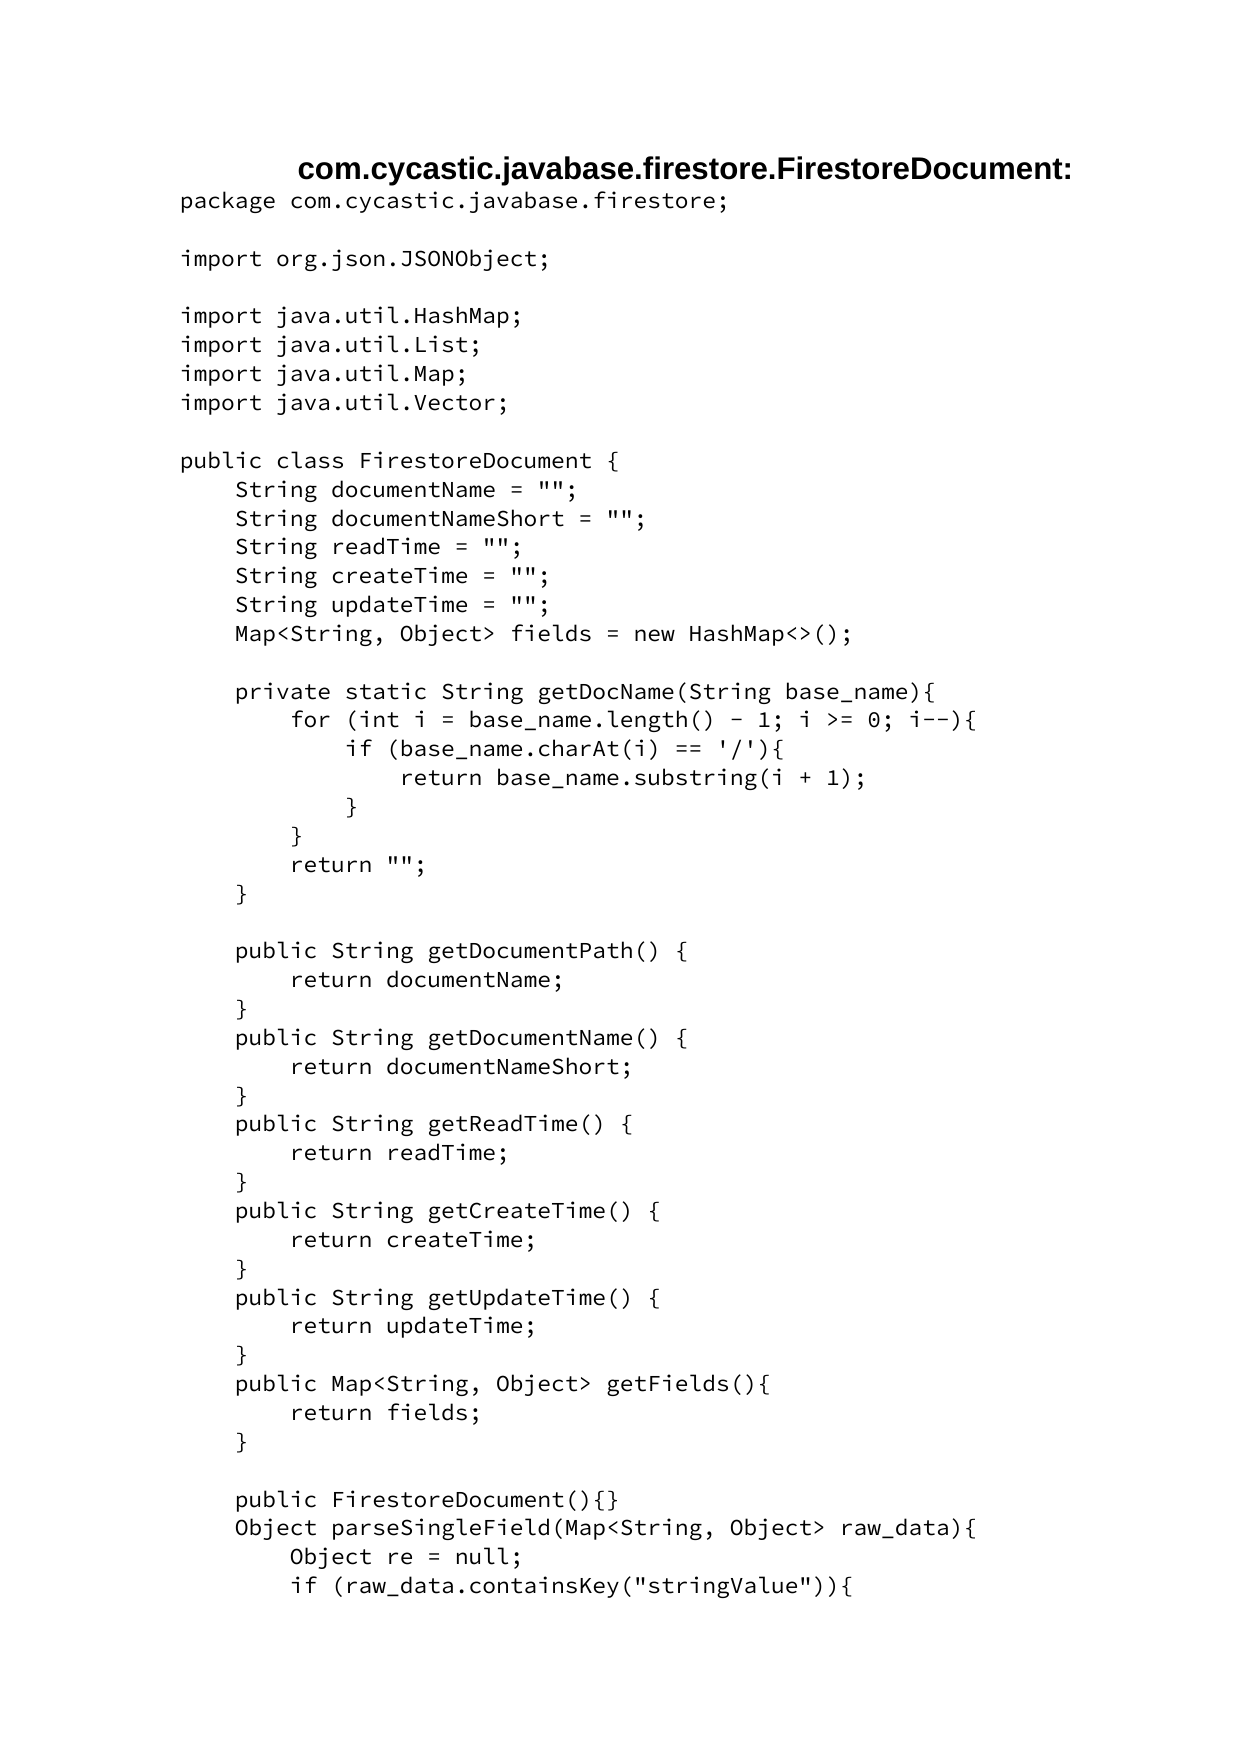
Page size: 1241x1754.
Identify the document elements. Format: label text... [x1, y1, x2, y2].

text if (base_name.charAt(i) == '/'){ [179, 734, 1090, 763]
text public FirestoreDocument(){} [179, 1484, 1090, 1513]
text } [179, 1080, 1090, 1109]
text public class FirestoreDocument { [179, 446, 1090, 474]
text } [179, 1253, 1090, 1282]
text if (raw_data.containsKey("stringValue")){ [179, 1571, 1090, 1600]
text public String getDocumentName() { [179, 1023, 1090, 1052]
text } [179, 994, 1090, 1023]
text String createTime = ""; [179, 561, 1090, 590]
text return updateTime; [179, 1311, 1090, 1340]
text return documentName; [179, 965, 1090, 994]
text import java.util.List; [179, 330, 1090, 359]
text String documentNameShort = ""; [179, 503, 1090, 532]
text String documentName = ""; [179, 474, 1090, 503]
text return readTime; [179, 1138, 1090, 1167]
text } [179, 1427, 1090, 1456]
text return createTime; [179, 1225, 1090, 1253]
text import org.json.JSONObject; [179, 244, 1090, 272]
text import java.util.Map; [179, 359, 1090, 388]
text return base_name.substring(i + 1); [179, 763, 1090, 792]
text String readTime = ""; [179, 532, 1090, 561]
text com.cycastic.javabase.firestore.FirestoreDocument: [238, 150, 1090, 186]
text String updateTime = ""; [179, 590, 1090, 619]
text public String getCreateTime() { [179, 1196, 1090, 1225]
text return fields; [179, 1398, 1090, 1427]
text import java.util.Vector; [179, 388, 1090, 417]
text return ""; [179, 849, 1090, 878]
text public String getReadTime() { [179, 1109, 1090, 1138]
text public String getUpdateTime() { [179, 1282, 1090, 1311]
text Map<String, Object> fields = new HashMap<>(); [179, 619, 1090, 648]
text Object re = null; [179, 1542, 1090, 1571]
text for (int i = base_name.length() - 1; i >= 0; i--){ [179, 705, 1090, 734]
text public String getDocumentPath() { [179, 936, 1090, 965]
text } [179, 821, 1090, 849]
text } [179, 1167, 1090, 1196]
text return documentNameShort; [179, 1052, 1090, 1080]
text public Map<String, Object> getFields(){ [179, 1369, 1090, 1398]
text Object parseSingleField(Map<String, Object> raw_data){ [179, 1513, 1090, 1542]
text } [179, 1340, 1090, 1369]
text import java.util.HashMap; [179, 301, 1090, 330]
text private static String getDocName(String base_name){ [179, 676, 1090, 705]
text package com.cycastic.javabase.firestore; [179, 186, 1090, 215]
text } [179, 792, 1090, 821]
text } [179, 878, 1090, 907]
